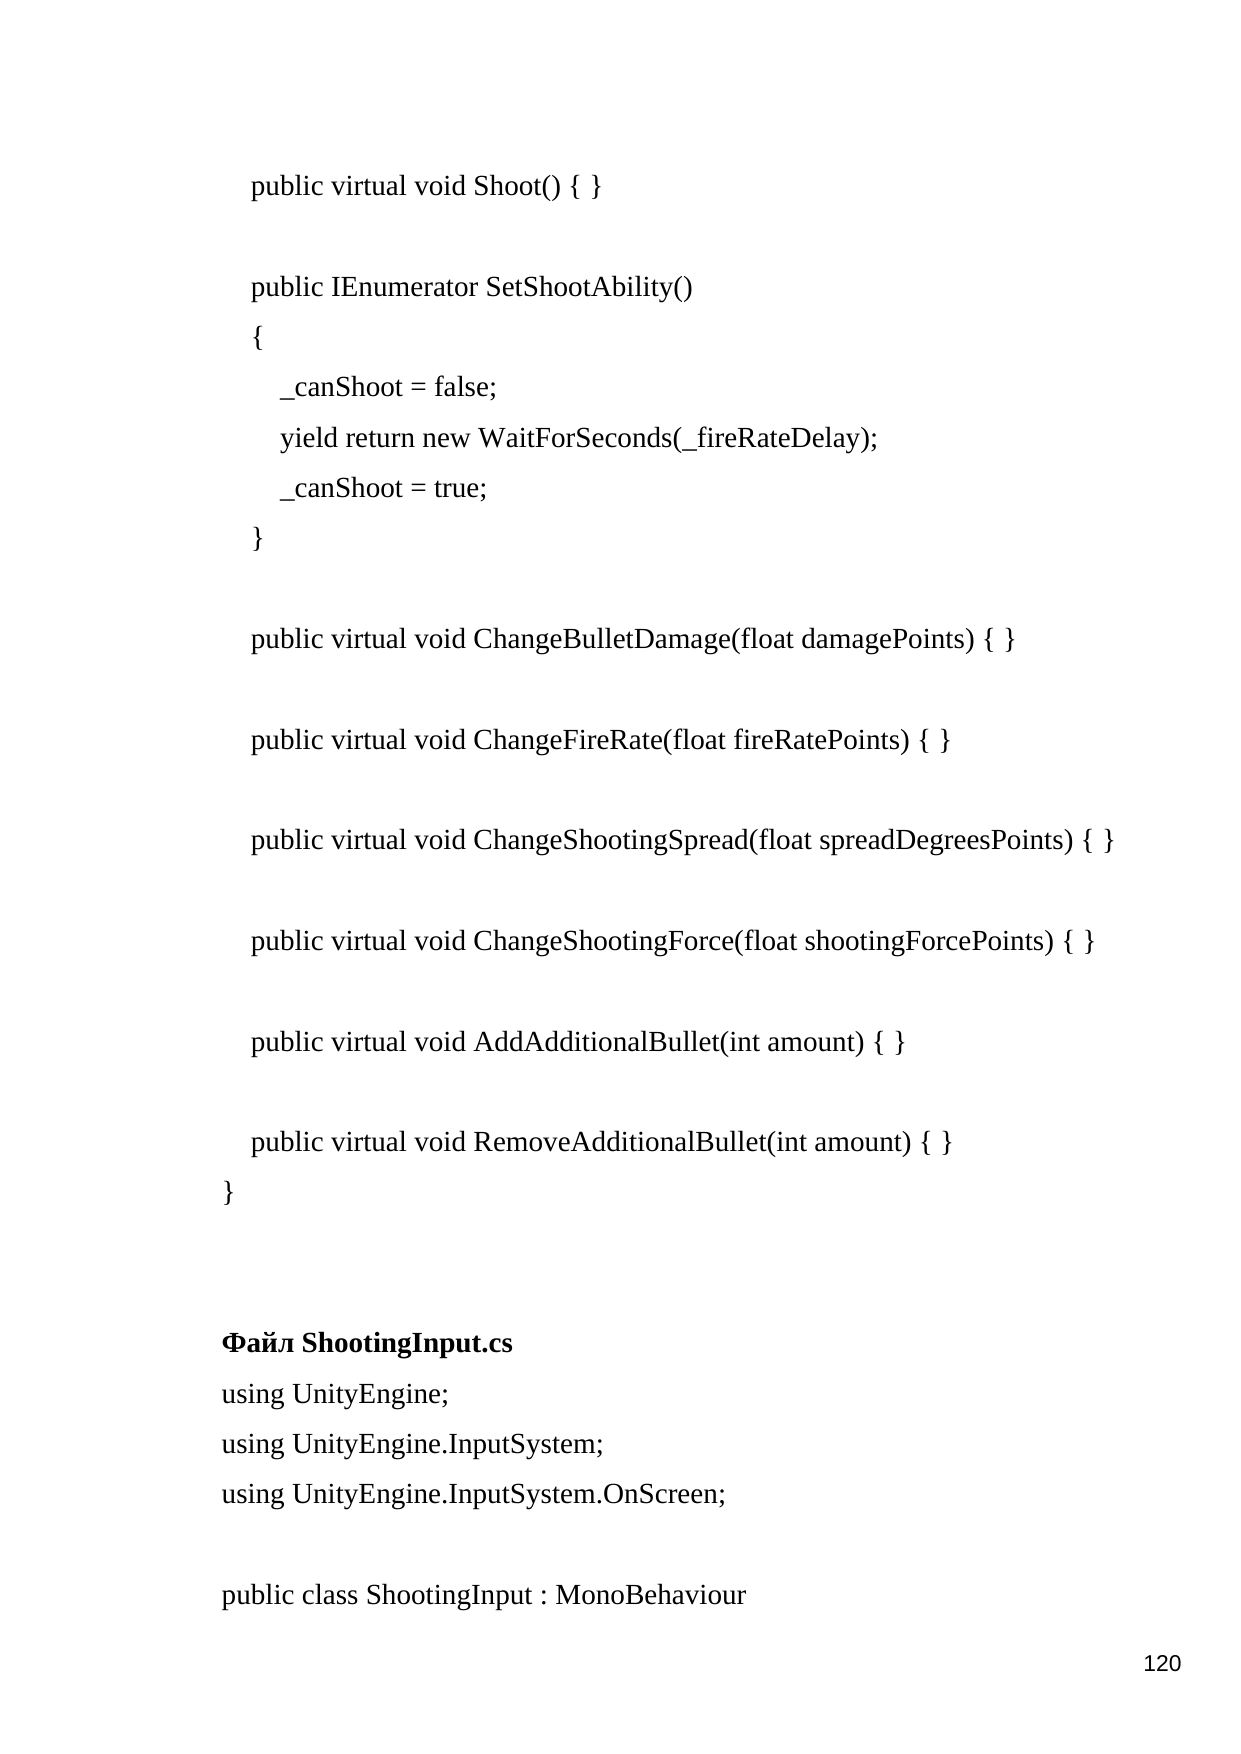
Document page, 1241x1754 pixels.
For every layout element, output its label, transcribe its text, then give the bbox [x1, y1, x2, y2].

text public IEnumerator SetShootAbility() [148, 269, 1181, 302]
text } [148, 1174, 1181, 1208]
text public virtual void ChangeShootingForce(float shootingForcePoints) { } [148, 923, 1181, 957]
text public virtual void ChangeShootingSpread(float spreadDegreesPoints) { } [148, 822, 1181, 856]
text using UnityEngine; [148, 1376, 1181, 1409]
text using UnityEngine.InputSystem.OnScreen; [148, 1476, 1181, 1510]
text public virtual void AddAdditionalBullet(int amount) { } [148, 1024, 1181, 1057]
text using UnityEngine.InputSystem; [148, 1426, 1181, 1460]
text _canShoot = true; [148, 470, 1181, 504]
text public virtual void RemoveAdditionalBullet(int amount) { } [148, 1124, 1181, 1158]
text _canShoot = false; [148, 369, 1181, 403]
text public virtual void ChangeFireRate(float fireRatePoints) { } [148, 722, 1181, 755]
text } [148, 521, 1181, 554]
text public class ShootingInput : MonoBehaviour [148, 1577, 1181, 1611]
text yield return new WaitForSeconds(_fireRateDelay); [148, 420, 1181, 453]
text { [148, 319, 1181, 353]
text public virtual void Shoot() { } [148, 168, 1181, 202]
text Файл ShootingInput.cs [148, 1326, 1181, 1359]
text public virtual void ChangeBulletDamage(float damagePoints) { } [148, 621, 1181, 655]
